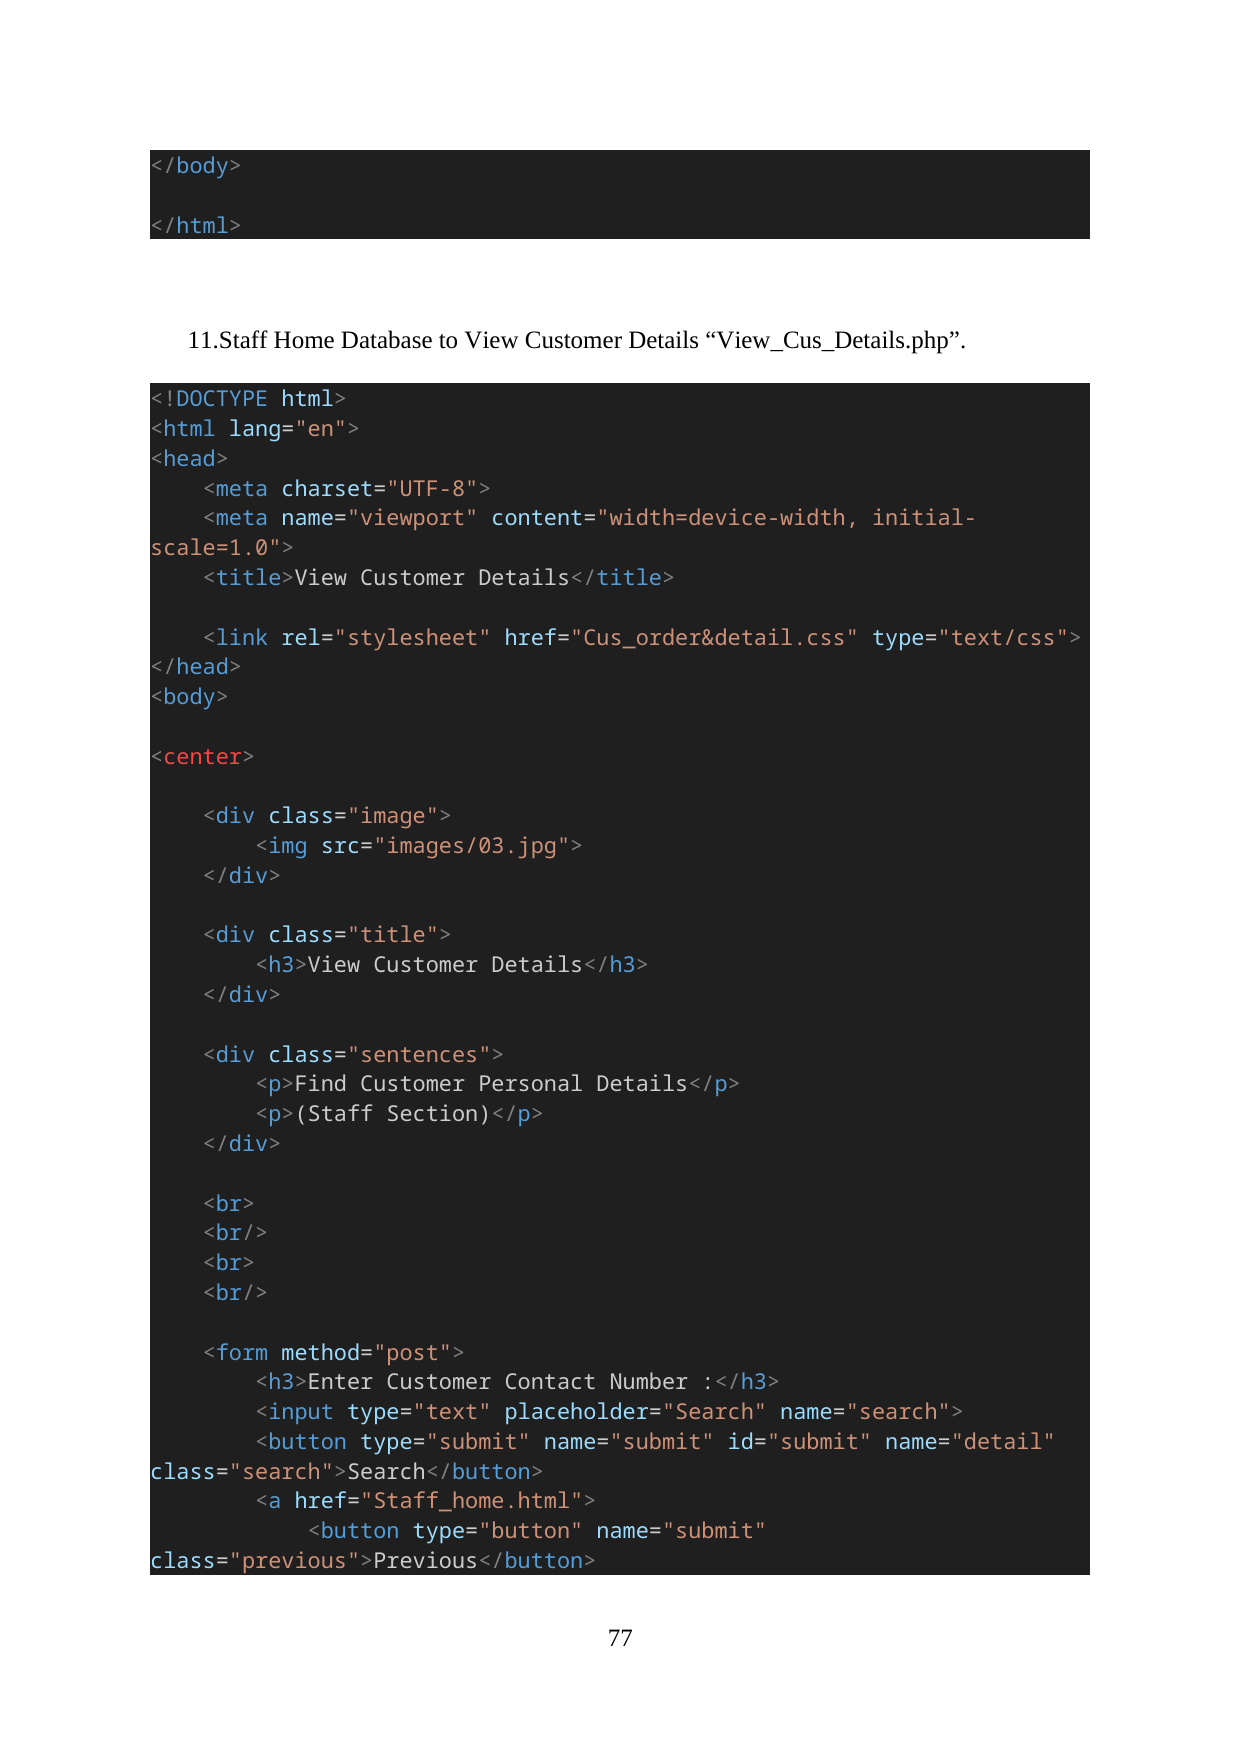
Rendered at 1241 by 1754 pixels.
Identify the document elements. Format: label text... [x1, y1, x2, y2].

text </div> [150, 1128, 1090, 1158]
text <form method="post"> [150, 1336, 1090, 1366]
text <a href="Staff_home.html"> [150, 1485, 1090, 1515]
text <div class="sentences"> [150, 1038, 1090, 1068]
text <html lang="en"> [150, 413, 1090, 443]
text </body> [150, 150, 1090, 180]
text <p>(Staff Section)</p> [150, 1098, 1090, 1128]
text <br/> [150, 1277, 1090, 1307]
text <input type="text" placeholder="Search" name="search"> [150, 1396, 1090, 1426]
text <!DOCTYPE html> [150, 383, 1090, 413]
text <link rel="stylesheet" href="Cus_order&detail.css" type="text/css"> [150, 621, 1090, 651]
text <meta charset="UTF-8"> [150, 472, 1090, 502]
text <p>Find Customer Personal Details</p> [150, 1068, 1090, 1098]
text <img src="images/03.jpg"> [150, 830, 1090, 860]
text <button type="submit" name="submit" id="submit" name="detail" class="search">Search</button> [150, 1426, 1090, 1485]
text <title>View Customer Details</title> [150, 562, 1090, 592]
text <head> [150, 443, 1090, 472]
text </head> [150, 651, 1090, 681]
text <h3>Enter Customer Contact Number :</h3> [150, 1366, 1090, 1396]
text <div class="title"> [150, 919, 1090, 949]
text </html> [150, 209, 1090, 239]
text <body> [150, 681, 1090, 711]
text <br> [150, 1247, 1090, 1277]
text <meta name="viewport" content="width=device-width, initial-scale=1.0"> [150, 502, 1090, 562]
text <center> [150, 741, 1090, 770]
text <br/> [150, 1217, 1090, 1247]
text <h3>View Customer Details</h3> [150, 949, 1090, 979]
text 11.Staff Home Database to View Customer Details “View_Cus_Details.php”. [187, 326, 1090, 354]
text <button type="button" name="submit" class="previous">Previous</button> [150, 1515, 1090, 1575]
text <div class="image"> [150, 800, 1090, 830]
text </div> [150, 860, 1090, 889]
text <br> [150, 1187, 1090, 1217]
text </div> [150, 979, 1090, 1009]
